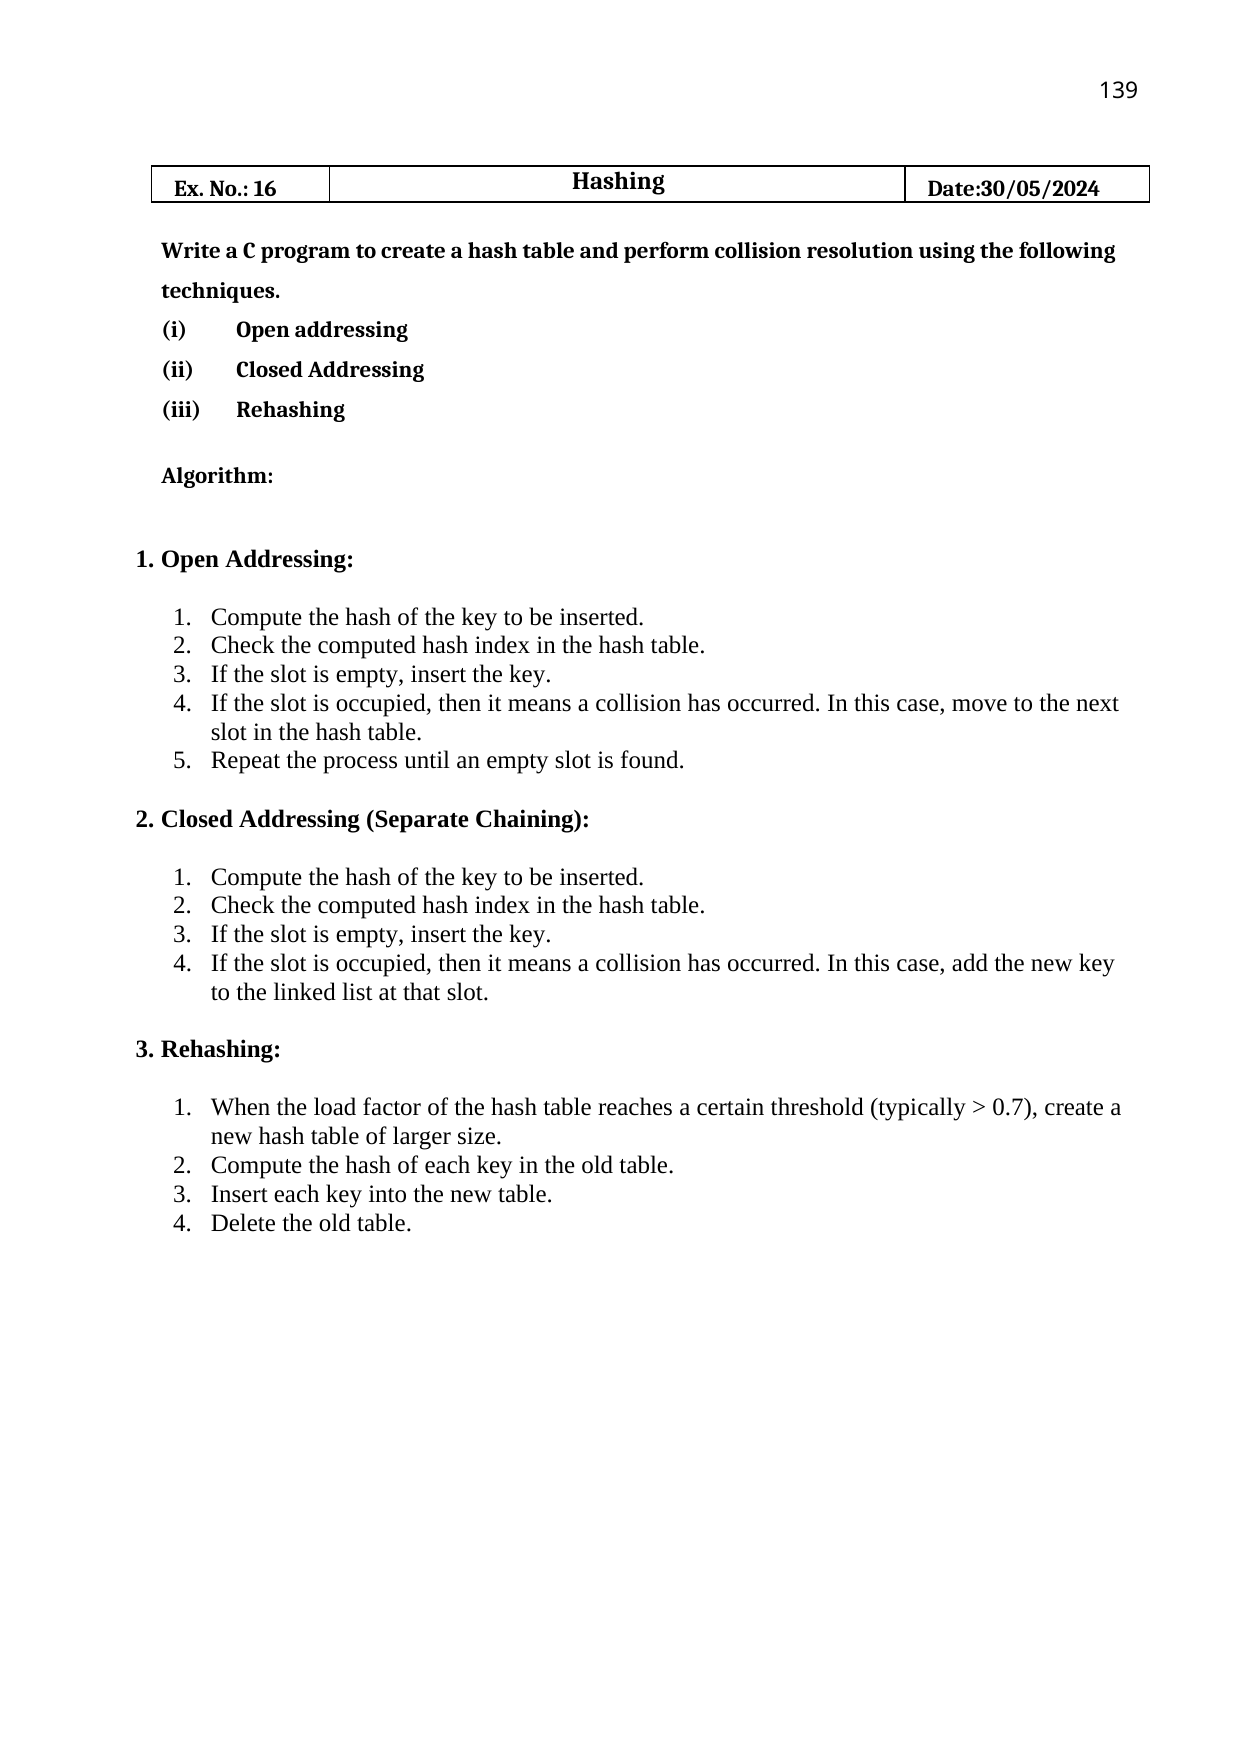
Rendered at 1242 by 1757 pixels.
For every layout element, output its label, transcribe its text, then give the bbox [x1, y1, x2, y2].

list When the load factor of the hash table reaches a certain threshold (typically > 0.7), create a new hash table of larger size. [173, 1092, 1122, 1150]
list Compute the hash of the key to be inserted. [173, 862, 1162, 890]
list Closed Addressing [161, 357, 1162, 383]
list If the slot is empty, insert the key. [173, 919, 1162, 948]
list Repeat the process until an empty slot is found. [173, 746, 1162, 774]
table_header Hashing [330, 167, 904, 201]
table_header Date:30/05/2024 [906, 167, 1149, 201]
subtitle Rehashing: [135, 1034, 1162, 1063]
list Rehashing Algorithm: [161, 397, 348, 489]
list Check the computed hash index in the hash table. [173, 890, 1162, 919]
subtitle Open Addressing: [135, 544, 1162, 573]
list If the slot is empty, insert the key. [173, 659, 1162, 688]
list If the slot is occupied, then it means a collision has occurred. In this case, add the new key to the linked list at that slot. [173, 948, 1117, 1005]
list Insert each key into the new table. [173, 1179, 1162, 1207]
list If the slot is occupied, then it means a collision has occurred. In this case, move to the next slot in the hash table. [173, 688, 1121, 746]
table_header Ex. No.: 16 [152, 167, 329, 201]
list Delete the old table. [173, 1208, 1162, 1236]
subtitle Closed Addressing (Separate Chaining): [135, 804, 1162, 832]
text Write a C program to create a hash table and perform collision resolution using the following techniques. [161, 238, 1138, 304]
list Check the computed hash index in the hash table. [173, 631, 1162, 659]
list Open addressing [161, 317, 1162, 343]
list Compute the hash of each key in the old table. [173, 1150, 1162, 1179]
list Compute the hash of the key to be inserted. [173, 602, 1162, 631]
